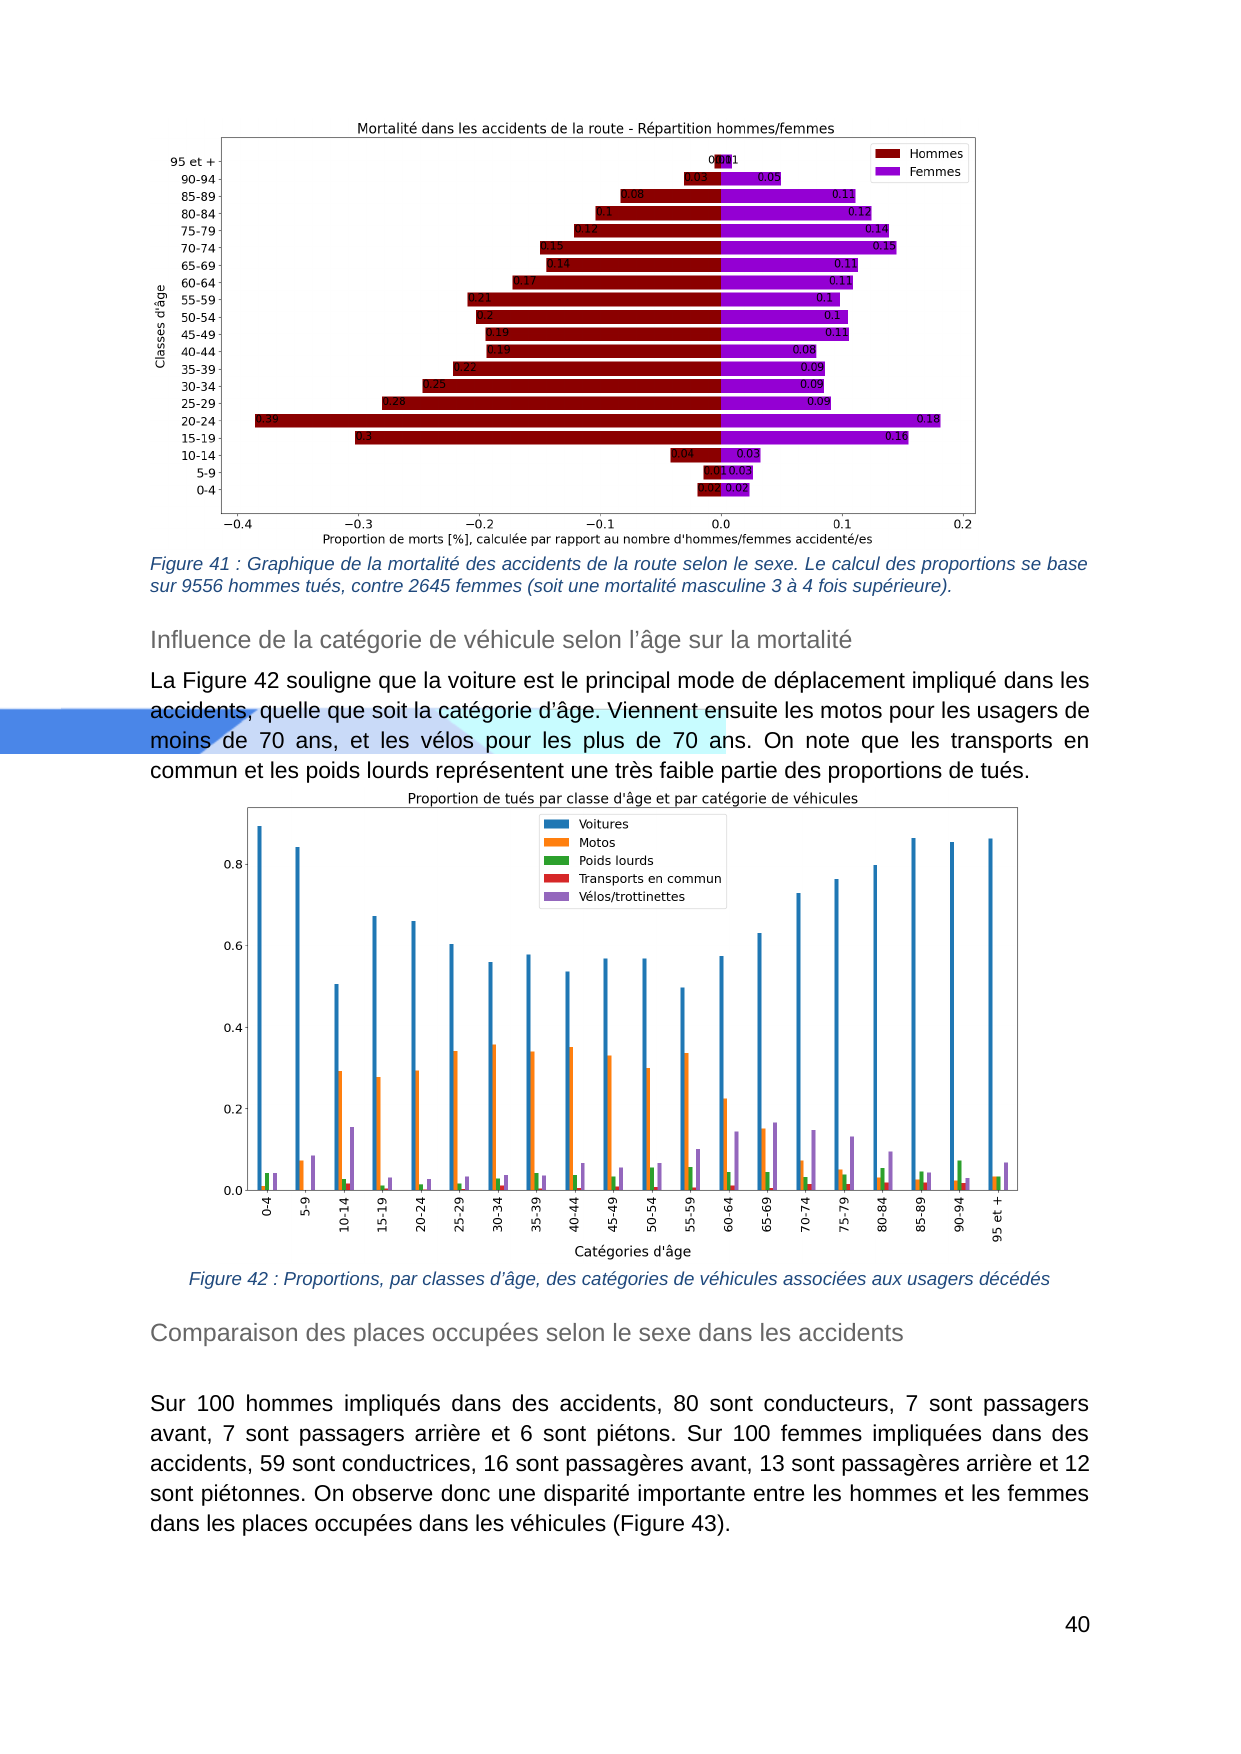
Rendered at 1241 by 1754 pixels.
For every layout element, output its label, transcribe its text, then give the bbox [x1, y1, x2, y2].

picture [150, 118, 979, 550]
text Figure 41 : Graphique de la mortalité des accidents de la route selon le sexe. Le calcul des proportions se base sur 9556 hommes tués, contre 2645 femmes (soit une mortalité masculine 3 à 4 fois supérieure). [150, 553, 1090, 596]
picture [218, 787, 1022, 1264]
subtitle Comparaison des places occupées selon le sexe dans les accidents [150, 1318, 1090, 1347]
text Figure 42 : Proportions, par classes d’âge, des catégories de véhicules associées aux usagers décédés [150, 1267, 1090, 1289]
text Sur 100 hommes impliqués dans des accidents, 80 sont conducteurs, 7 sont passagers avant, 7 sont passagers arrière et 6 sont piétons. Sur 100 femmes impliquées dans des accidents, 59 sont conductrices, 16 sont passagères avant, 13 sont passagères arrière et 12 sont piétonnes. On observe donc une disparité importante entre les hommes et les femmes dans les places occupées dans les véhicules (Figure 43). [150, 1389, 1090, 1537]
subtitle Influence de la catégorie de véhicule selon l’âge sur la mortalité [150, 625, 1090, 654]
picture [0, 709, 150, 754]
text La Figure 42 souligne que la voiture est le principal mode de déplacement impliqué dans les accidents, quelle que soit la catégorie d’âge. Viennent ensuite les motos pour les usagers de moins de 70 ans, et les vélos pour les plus de 70 ans. On note que les transports en commun et les poids lourds représentent une très faible partie des proportions de tués. [150, 667, 1090, 784]
